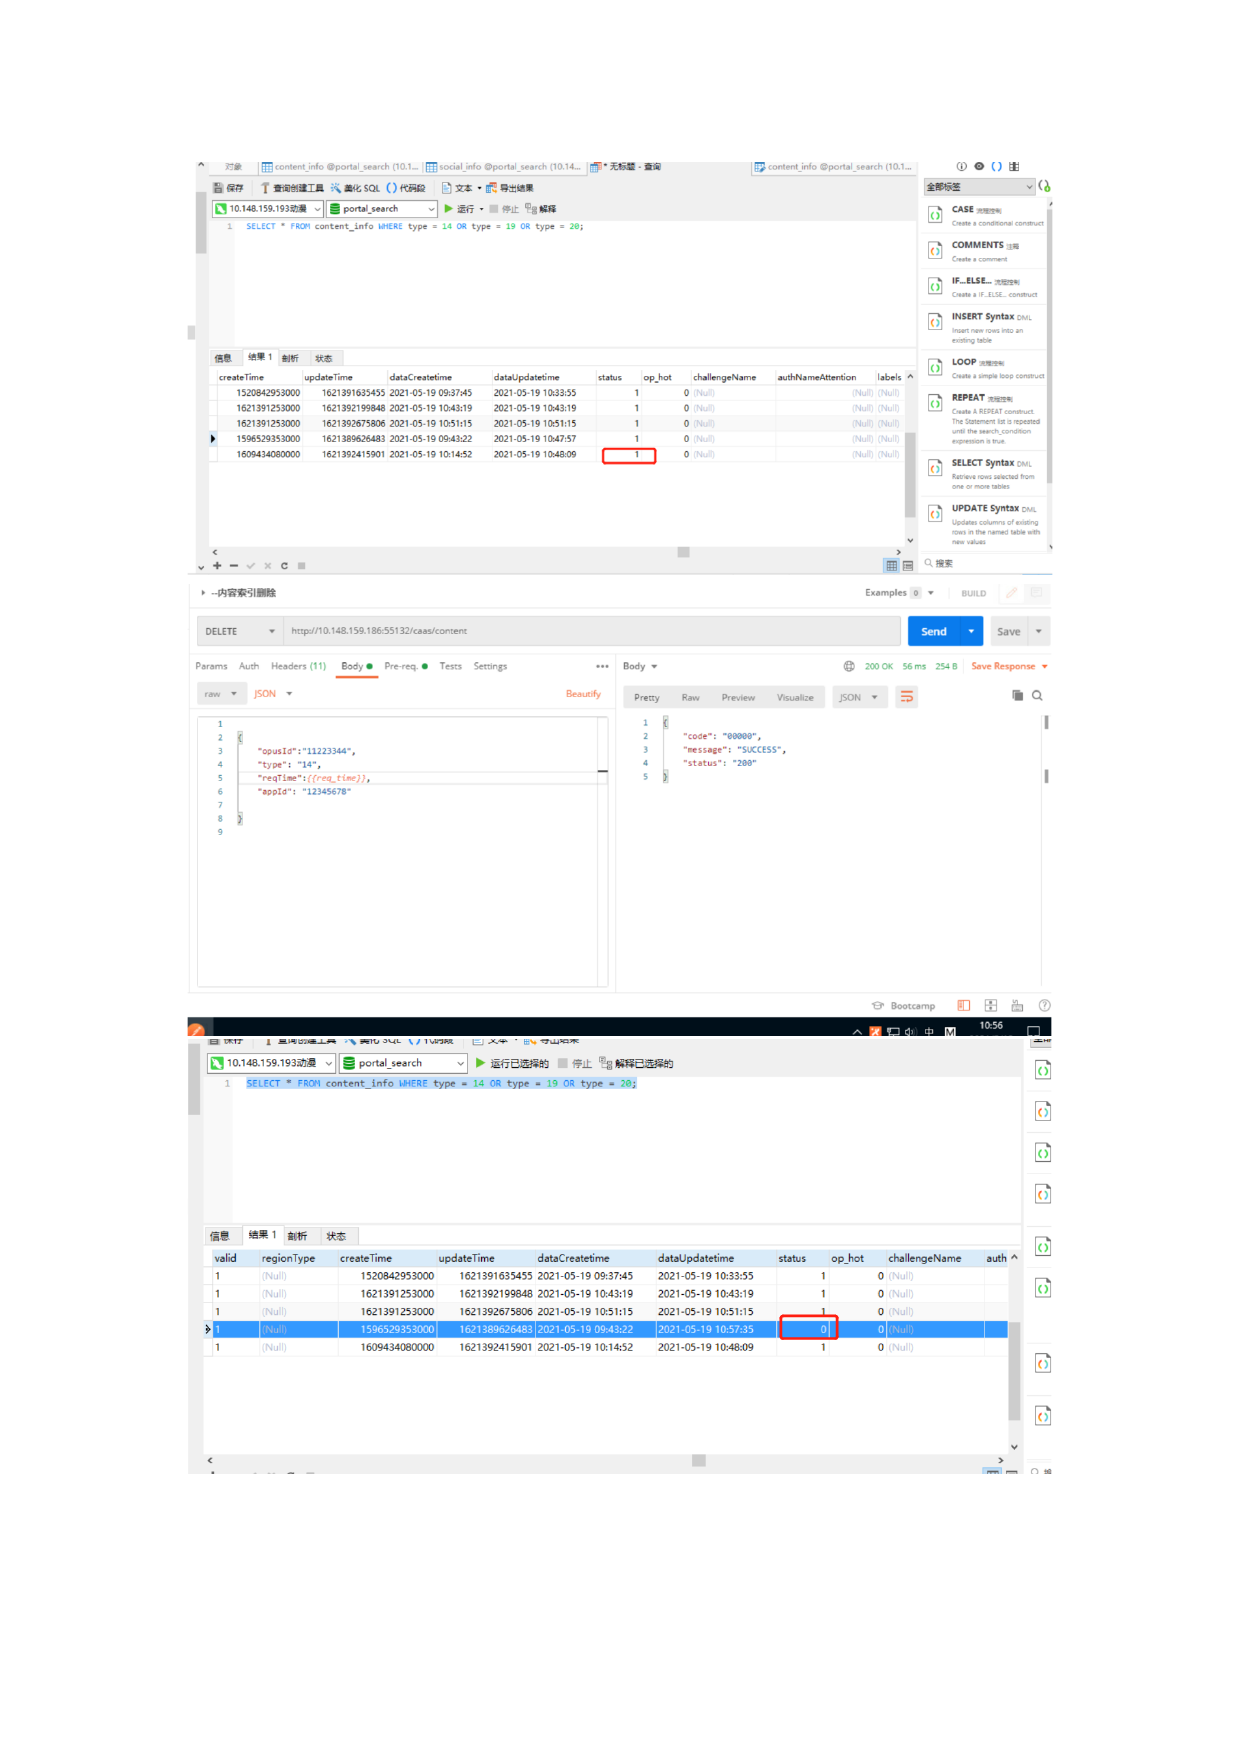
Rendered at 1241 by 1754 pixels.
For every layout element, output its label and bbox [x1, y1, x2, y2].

picture [187, 162, 1053, 575]
picture [187, 1039, 1052, 1474]
picture [187, 584, 1052, 1036]
